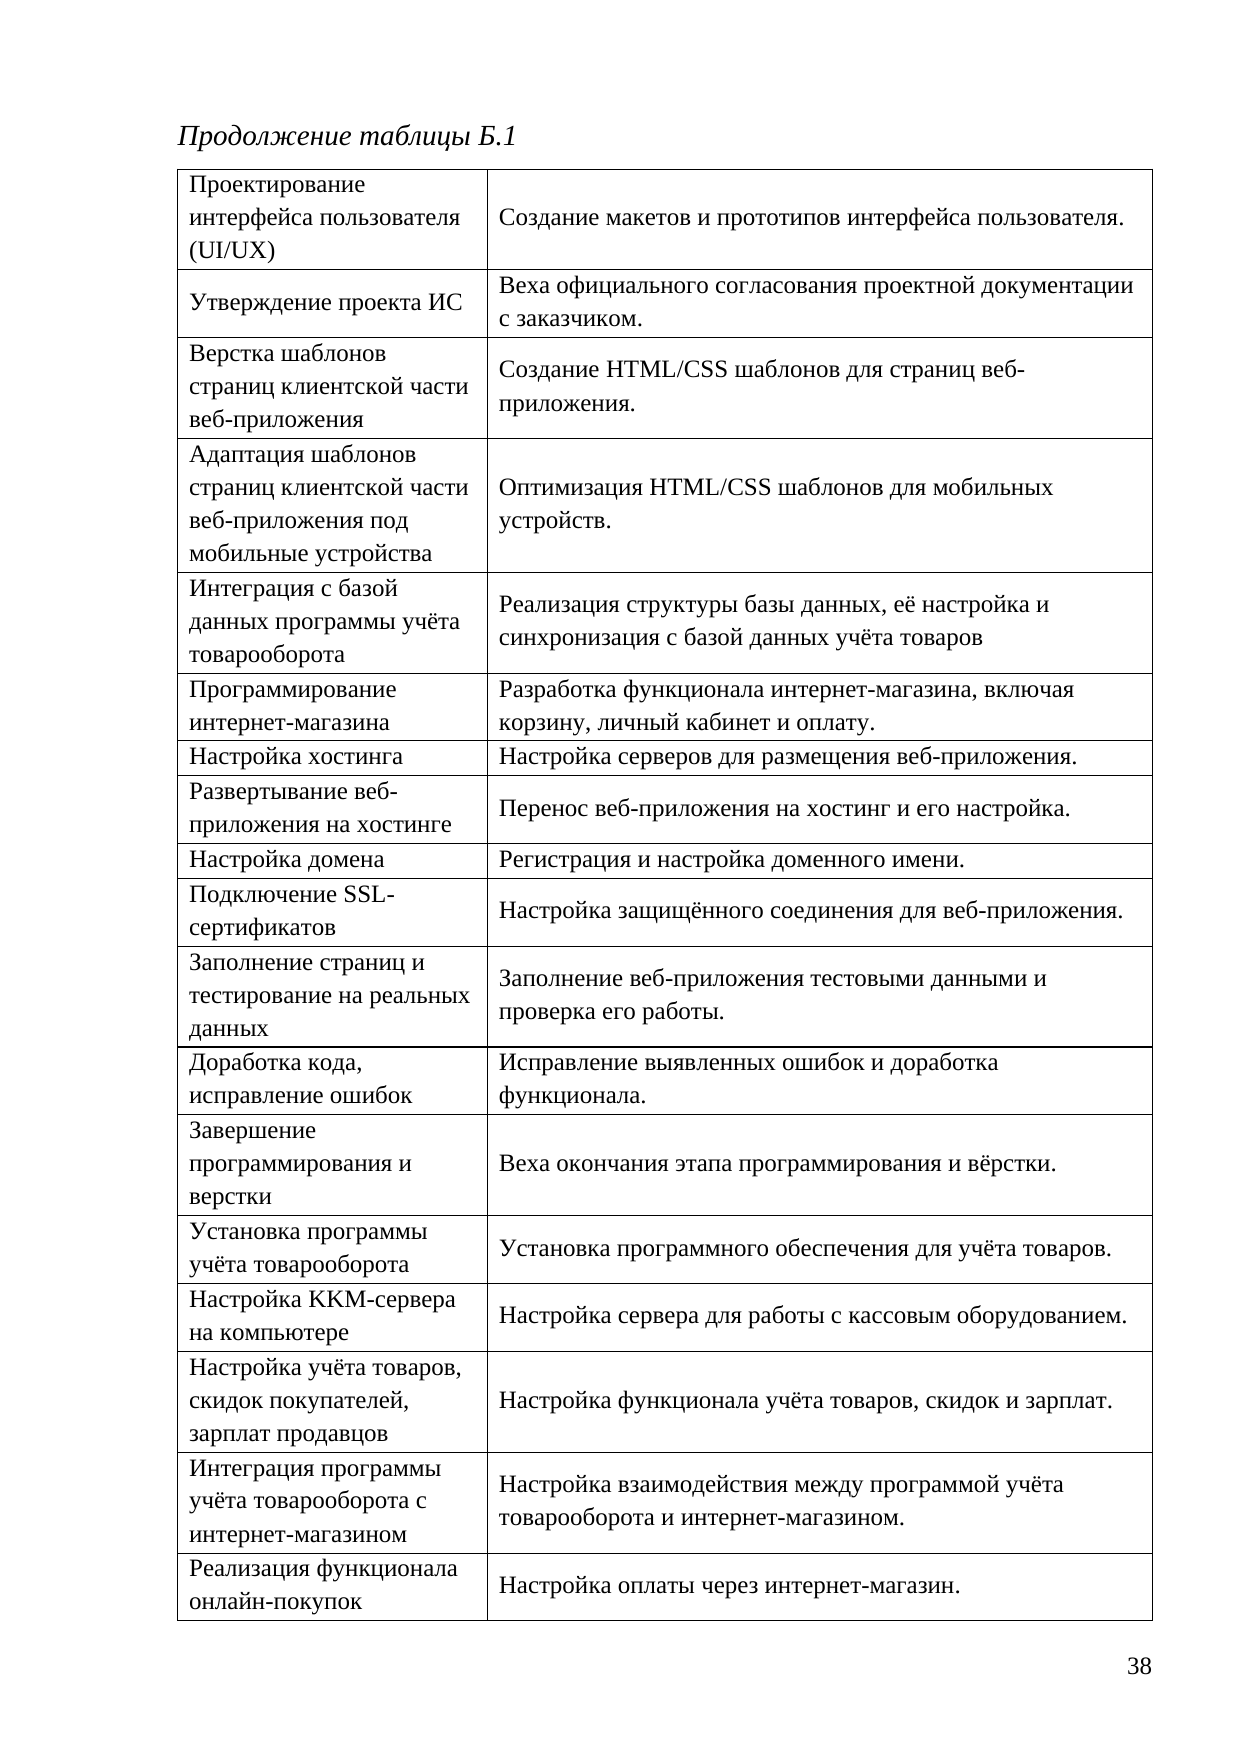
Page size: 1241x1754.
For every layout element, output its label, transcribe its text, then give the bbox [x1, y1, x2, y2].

table_cell Настройка хостинга [178, 741, 487, 775]
table_cell Подключение SSL-сертификатов [178, 879, 487, 946]
text Продолжение таблицы Б.1 [177, 118, 1152, 152]
table_cell Перенос веб-приложения на хостинг и его настройка. [488, 776, 1152, 843]
table_cell Регистрация и настройка доменного имени. [488, 844, 1152, 878]
table_cell Программирование интернет-магазина [178, 674, 487, 740]
table_cell Создание HTML/CSS шаблонов для страниц веб-приложения. [488, 338, 1152, 438]
table_cell Настройка взаимодействия между программой учёта товарооборота и интернет-магазином. [488, 1453, 1152, 1552]
table_cell Утверждение проекта ИС [178, 270, 487, 337]
table_cell Адаптация шаблонов страниц клиентской части веб-приложения под мобильные устройства [178, 439, 487, 572]
table_cell Разработка функционала интернет-магазина, включая корзину, личный кабинет и оплату. [488, 674, 1152, 740]
table_header Проектирование интерфейса пользователя (UI/UX) [178, 170, 487, 269]
table_cell Настройка сервера для работы с кассовым оборудованием. [488, 1284, 1152, 1351]
table_cell Настройка серверов для размещения веб-приложения. [488, 741, 1152, 775]
table_cell Реализация структуры базы данных, её настройка и синхронизация с базой данных учёта товаров [488, 573, 1152, 673]
table_cell Настройка KKM-сервера на компьютере [178, 1284, 487, 1351]
table_cell Заполнение веб-приложения тестовыми данными и проверка его работы. [488, 947, 1152, 1046]
table_cell Установка программного обеспечения для учёта товаров. [488, 1216, 1152, 1283]
table_cell Настройка учёта товаров, скидок покупателей, зарплат продавцов [178, 1352, 487, 1452]
table_cell Интеграция программы учёта товарооборота с интернет-магазином [178, 1453, 487, 1552]
table_cell Настройка функционала учёта товаров, скидок и зарплат. [488, 1352, 1152, 1452]
table_cell Развертывание веб-приложения на хостинге [178, 776, 487, 843]
table_cell Установка программы учёта товарооборота [178, 1216, 487, 1283]
table_cell Оптимизация HTML/CSS шаблонов для мобильных устройств. [488, 439, 1152, 572]
table_header Создание макетов и прототипов интерфейса пользователя. [488, 170, 1152, 269]
table_cell Веха официального согласования проектной документации с заказчиком. [488, 270, 1152, 337]
table_cell Настройка защищённого соединения для веб-приложения. [488, 879, 1152, 946]
table_cell Настройка домена [178, 844, 487, 878]
table_cell Верстка шаблонов страниц клиентской части веб-приложения [178, 338, 487, 438]
table_cell Заполнение страниц и тестирование на реальных данных [178, 947, 487, 1046]
table_cell Интеграция с базой данных программы учёта товарооборота [178, 573, 487, 673]
table_cell Настройка оплаты через интернет-магазин. [488, 1554, 1152, 1620]
table_cell Доработка кода, исправление ошибок [178, 1048, 487, 1114]
table_cell Веха окончания этапа программирования и вёрстки. [488, 1115, 1152, 1215]
table_cell Исправление выявленных ошибок и доработка функционала. [488, 1048, 1152, 1114]
table_cell Завершение программирования и верстки [178, 1115, 487, 1215]
table_cell Реализация функционала онлайн-покупок [178, 1554, 487, 1620]
